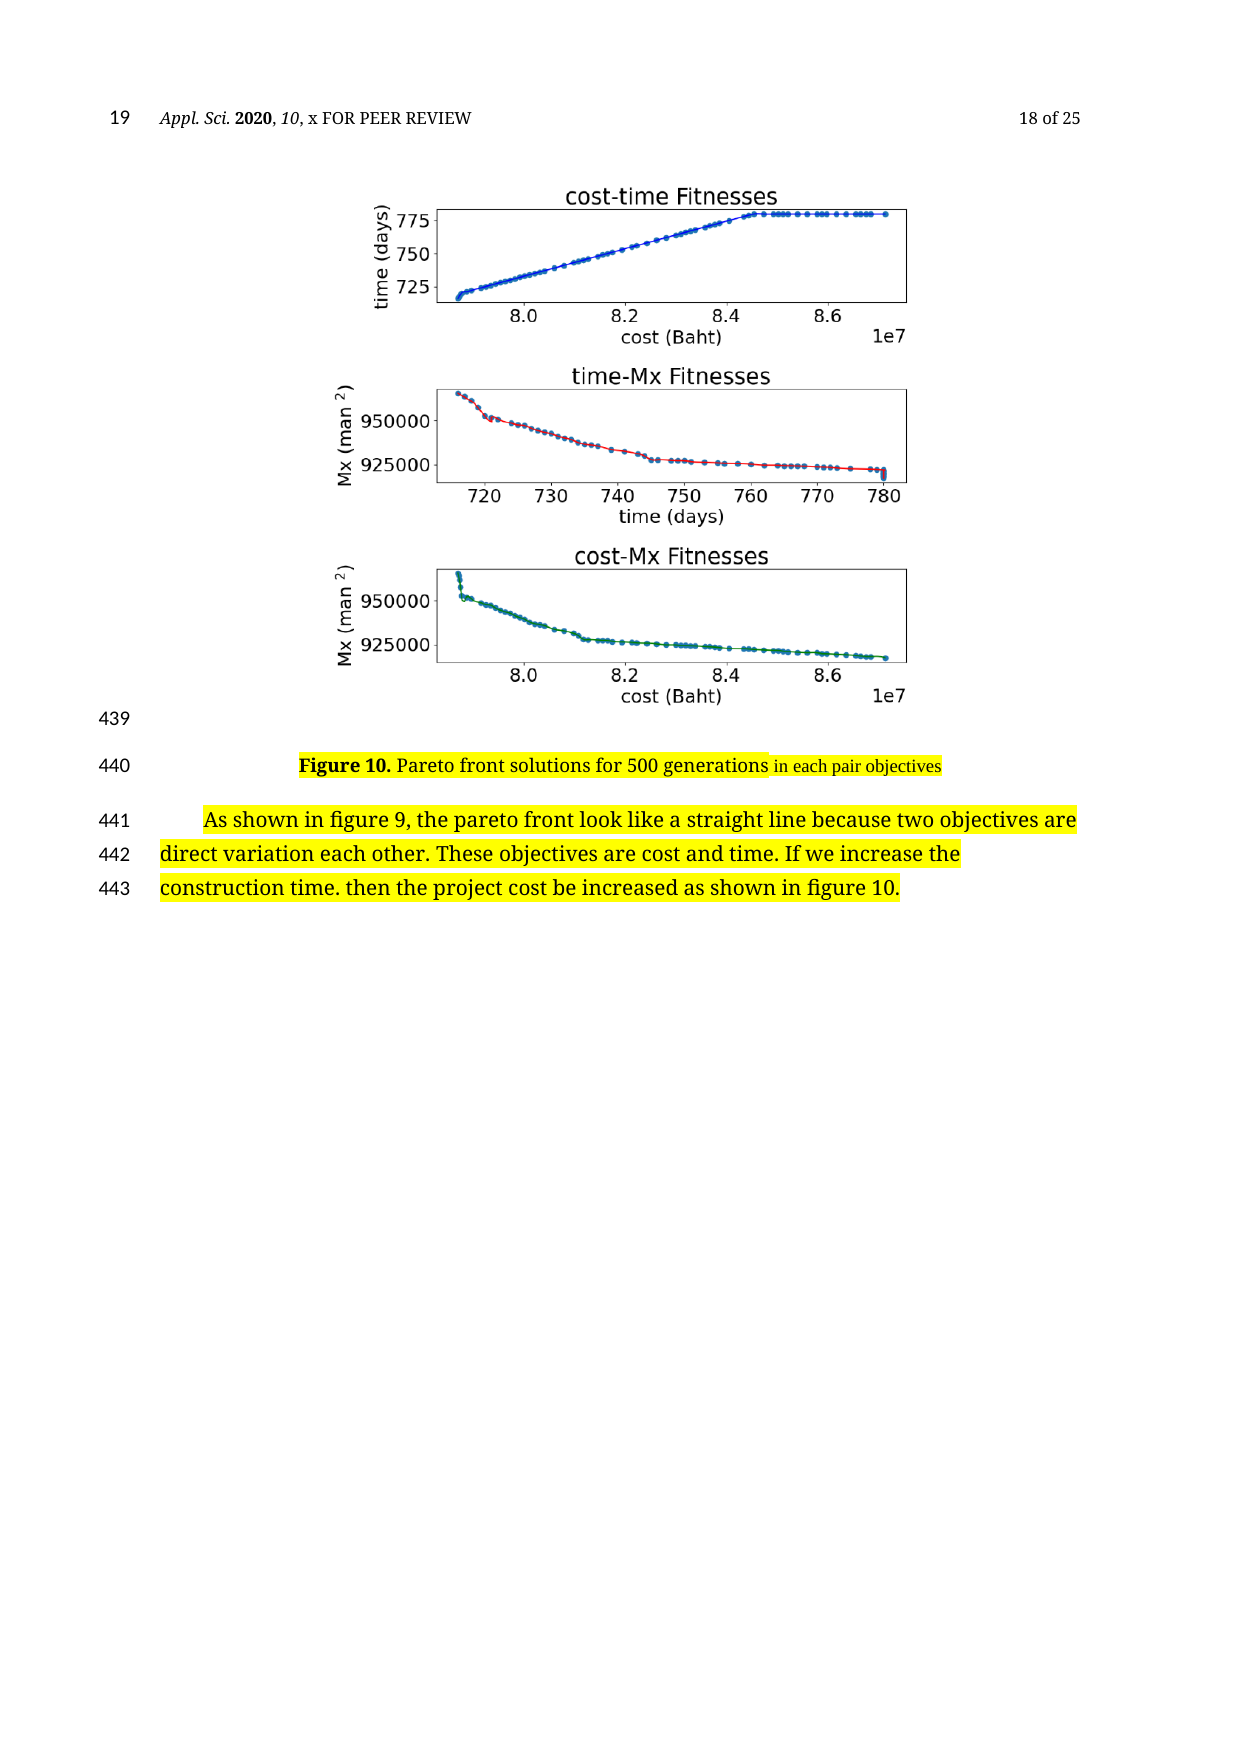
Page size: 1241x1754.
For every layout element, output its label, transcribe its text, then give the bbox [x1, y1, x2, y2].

text Figure 10. Pareto front solutions for 500 generations in each pair objectives [204, 751, 1036, 778]
picture [314, 167, 926, 726]
text As shown in figure 9, the pareto front look like a straight line because two objectives are direct variation each other. These objectives are cost and time. If we increase the construction time. then the project cost be increased as shown in figure 10. [159, 803, 1081, 904]
